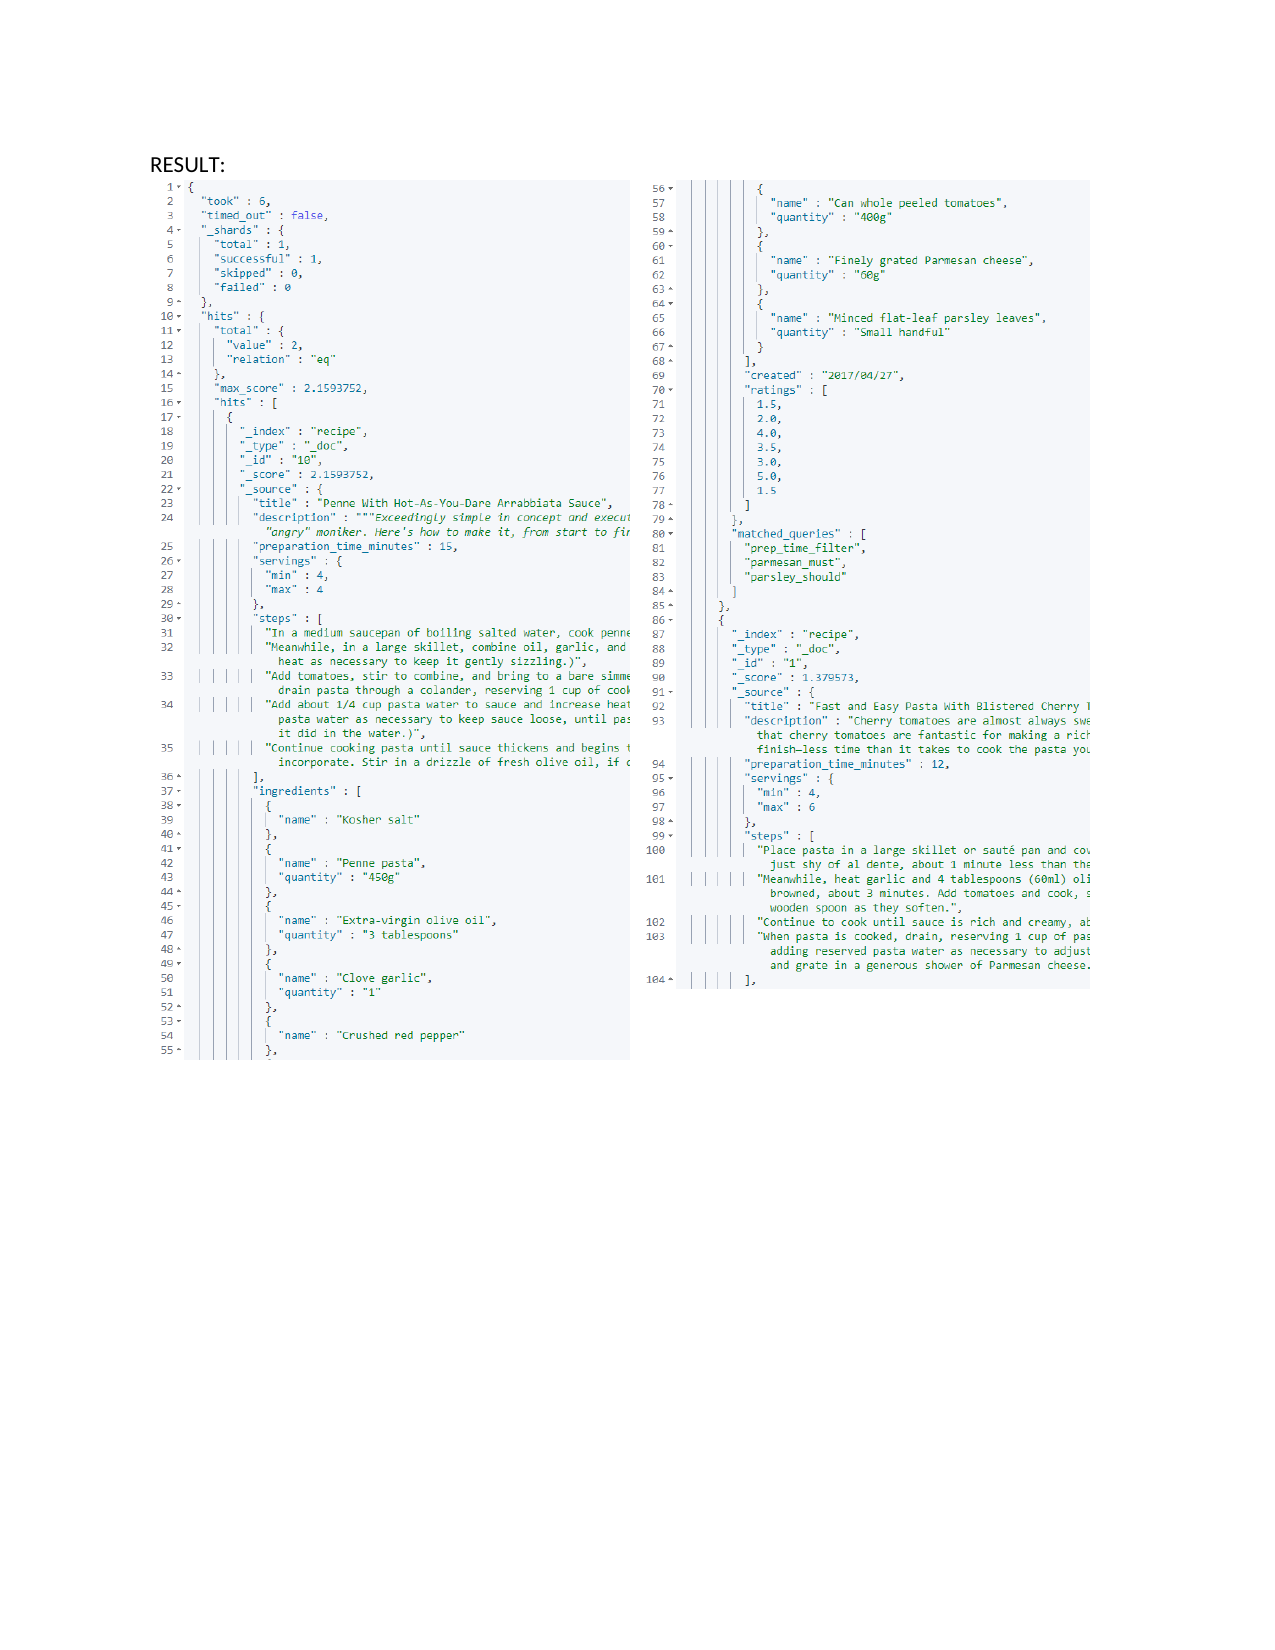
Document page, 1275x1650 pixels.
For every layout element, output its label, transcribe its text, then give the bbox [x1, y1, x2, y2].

picture [150, 180, 1125, 1060]
text RESULT: [150, 150, 1125, 180]
